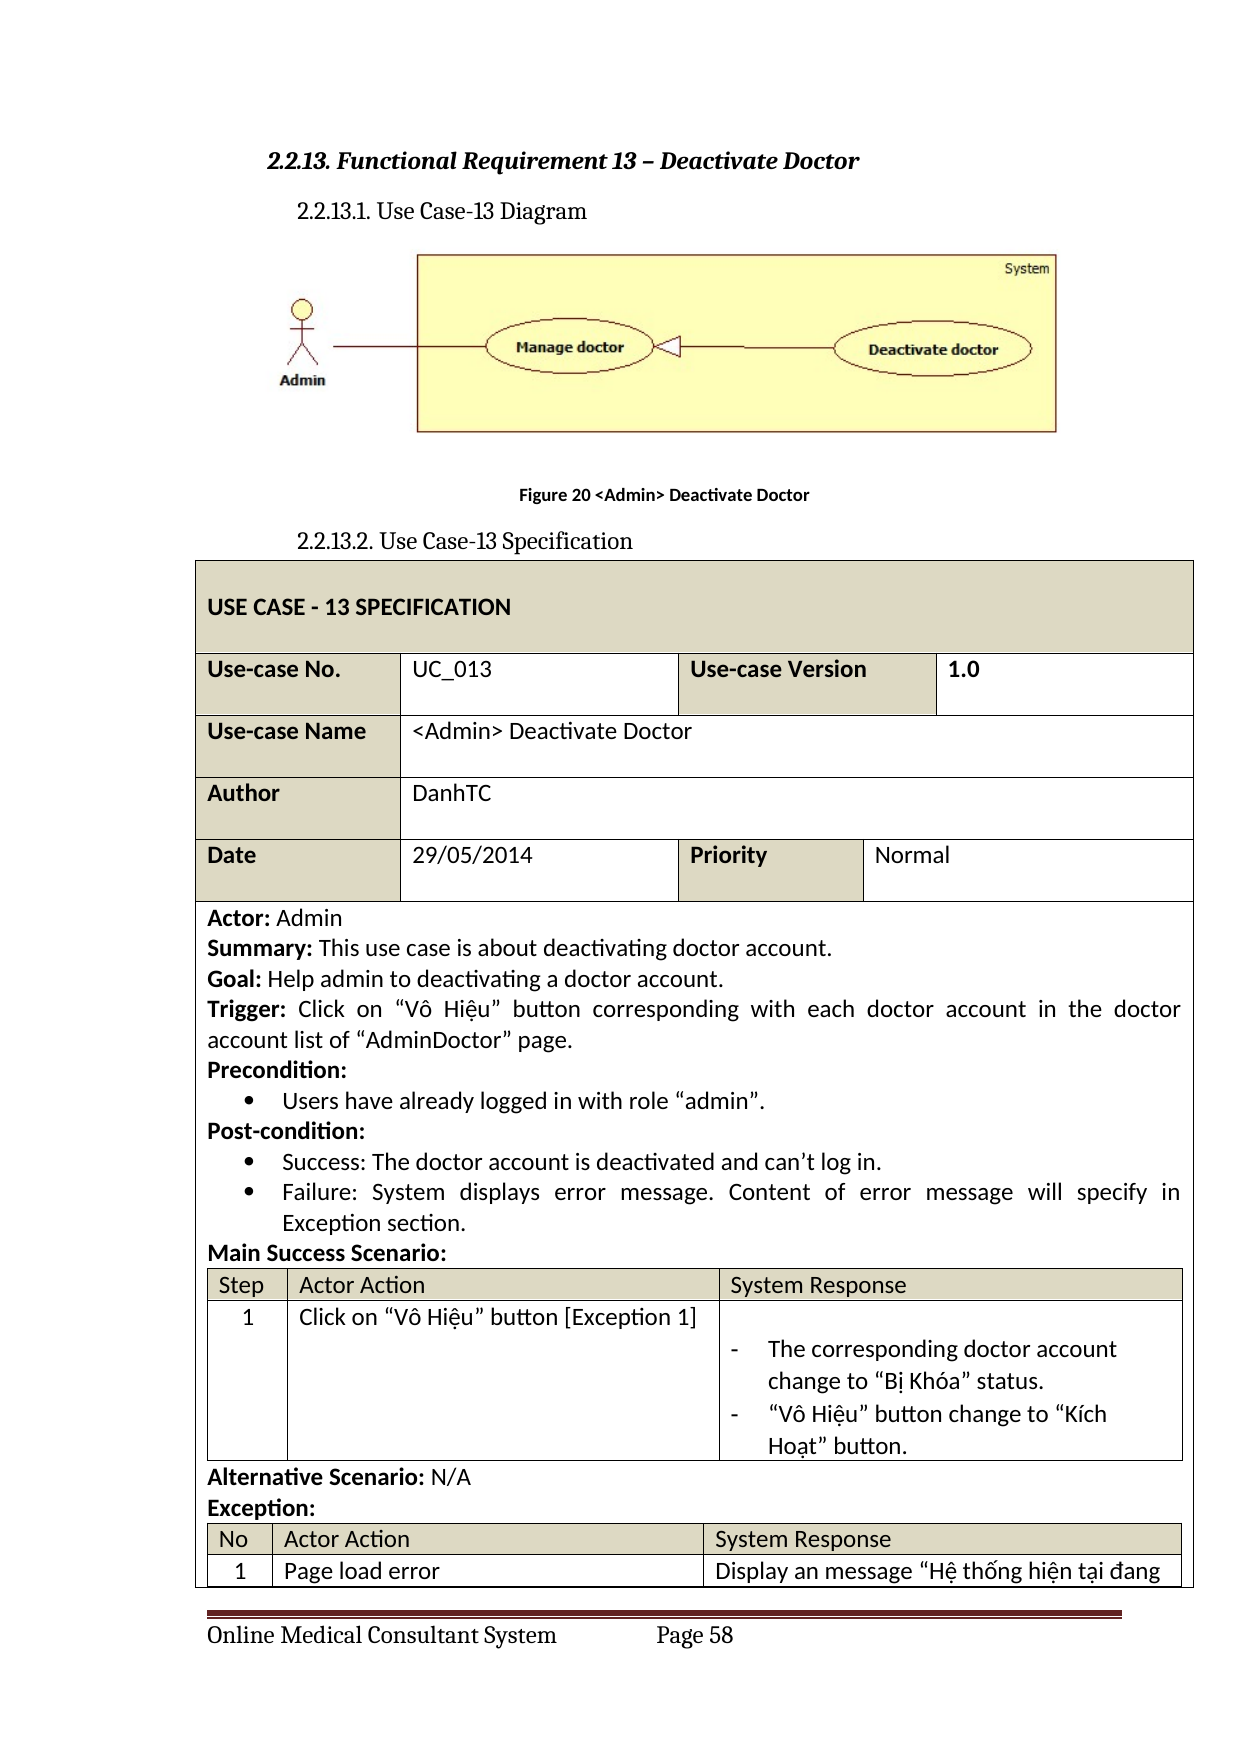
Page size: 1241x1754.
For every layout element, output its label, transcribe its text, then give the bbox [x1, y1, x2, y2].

table_cell Author [196, 778, 400, 839]
table_cell DanhTC [401, 778, 1193, 839]
table_cell UC_013 [401, 654, 678, 714]
table_cell Priority [679, 840, 863, 901]
table_cell Date [196, 840, 400, 901]
table_cell <Admin> Deactivate Doctor [401, 716, 1193, 777]
table_cell 29/05/2014 [401, 840, 678, 901]
subtitle Use Case-13 Diagram [282, 197, 1122, 225]
table_cell Normal [864, 840, 1193, 901]
table_cell Use-case Name [196, 716, 400, 777]
subtitle Use Case-13 Specification [282, 527, 1122, 556]
subtitle Functional Requirement 13 – Deactivate Doctor [267, 147, 1122, 176]
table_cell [196, 902, 1193, 1587]
table_cell Use-case Version [679, 654, 936, 714]
table_cell Use-case No. [196, 654, 400, 714]
table_cell 1.0 [937, 654, 1193, 714]
table_header USE CASE - 13 SPECIFICATION [196, 561, 1193, 652]
picture [247, 229, 1082, 458]
